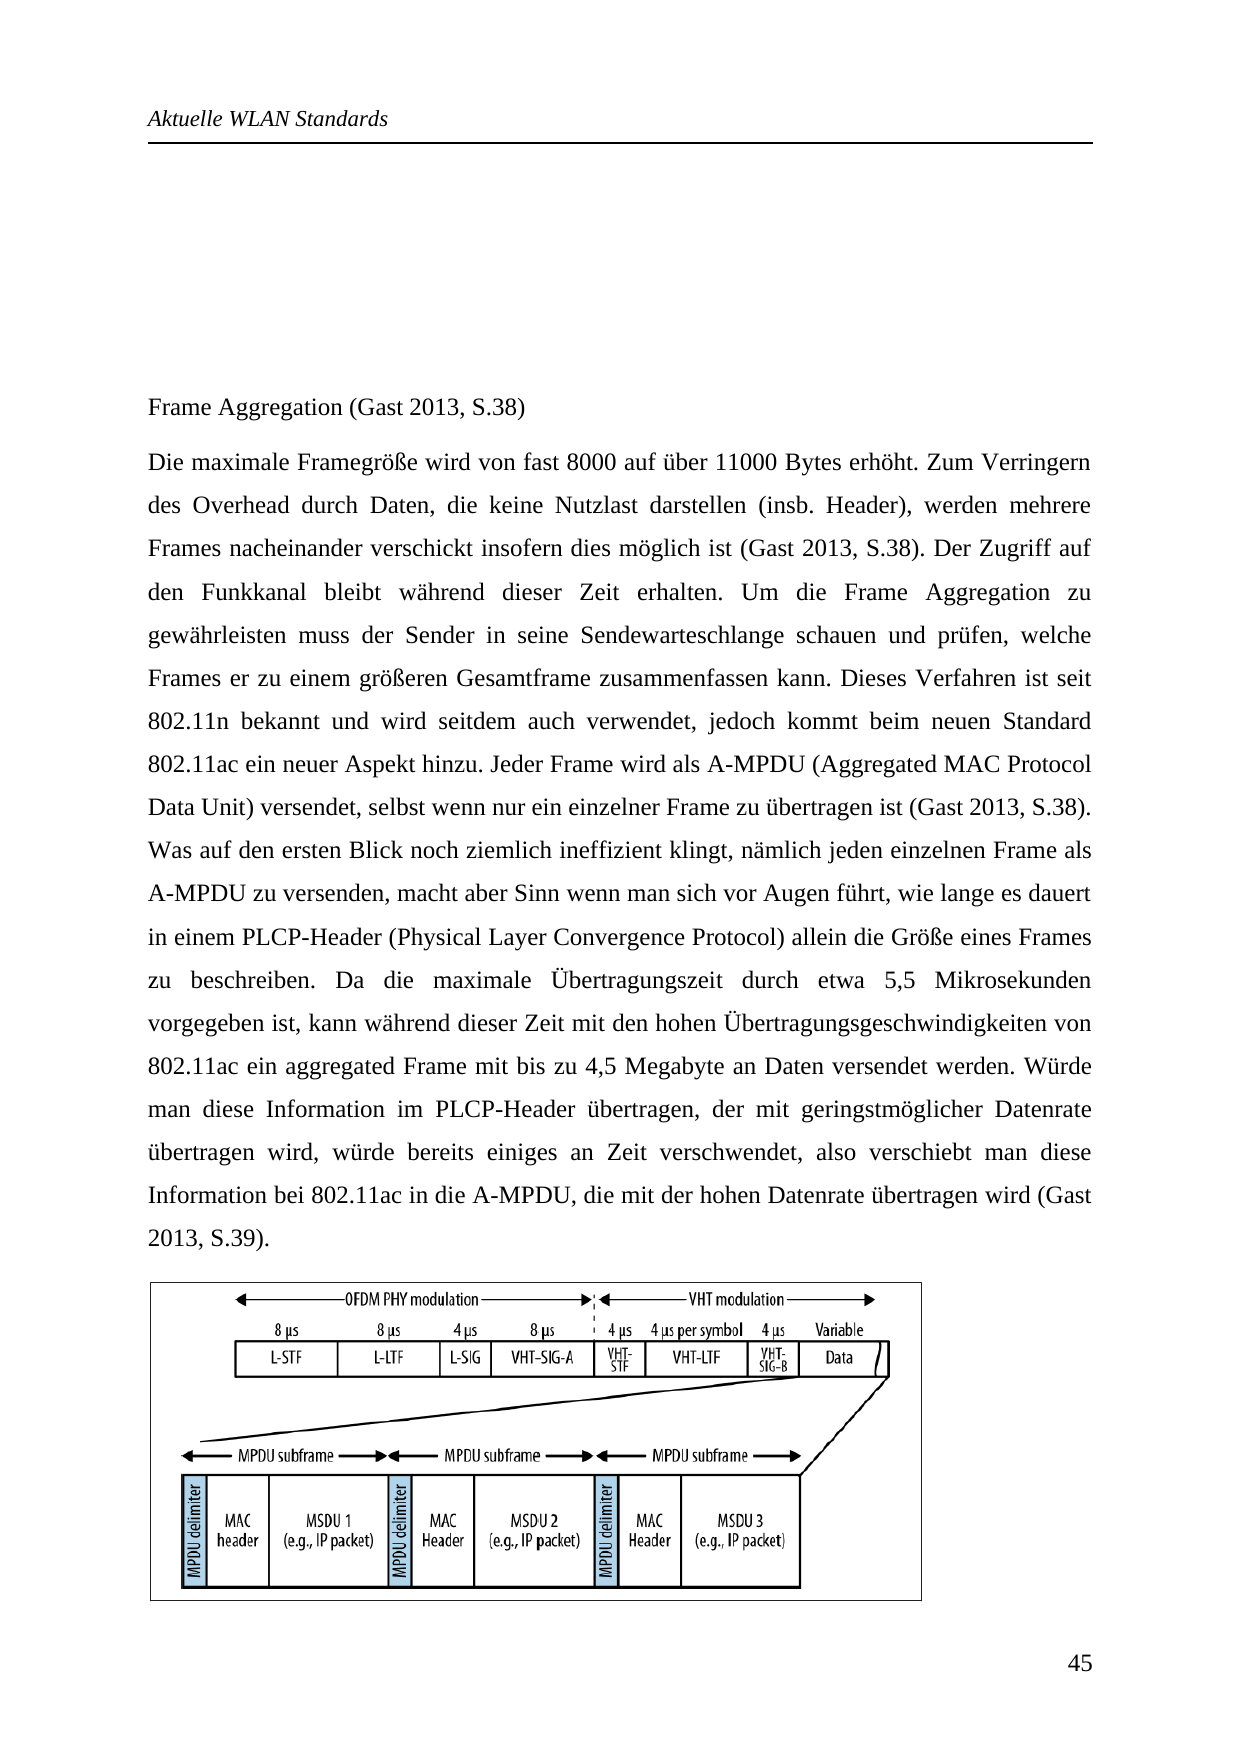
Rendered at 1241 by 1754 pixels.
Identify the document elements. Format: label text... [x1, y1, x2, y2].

picture [147, 1279, 925, 1604]
text Frame Aggregation (Gast 2013, S.38) [148, 392, 1093, 420]
text Die maximale Framegröße wird von fast 8000 auf über 11000 Bytes erhöht. Zum Verringern des Overhead durch Daten, die keine Nutzlast darstellen (insb. Header), werden mehrere Frames nacheinander verschickt insofern dies möglich ist (Gast 2013, S.38). Der Zugriff auf den Funkkanal bleibt während dieser Zeit erhalten. Um die Frame Aggregation zu gewährleisten muss der Sender in seine Sendewarteschlange schauen und prüfen, welche Frames er zu einem größeren Gesamtframe zusammenfassen kann. Dieses Verfahren ist seit 802.11n bekannt und wird seitdem auch verwendet, jedoch kommt beim neuen Standard 802.11ac ein neuer Aspekt hinzu. Jeder Frame wird als A-MPDU (Aggregated MAC Protocol Data Unit) versendet, selbst wenn nur ein einzelner Frame zu übertragen ist (Gast 2013, S.38). Was auf den ersten Blick noch ziemlich ineffizient klingt, nämlich jeden einzelnen Frame als A-MPDU zu versenden, macht aber Sinn wenn man sich vor Augen führt, wie lange es dauert in einem PLCP-Header (Physical Layer Convergence Protocol) allein die Größe eines Frames zu beschreiben. Da die maximale Übertragungszeit durch etwa 5,5 Mikrosekunden vorgegeben ist, kann während dieser Zeit mit den hohen Übertragungsgeschwindigkeiten von 802.11ac ein aggregated Frame mit bis zu 4,5 Megabyte an Daten versendet werden. Würde man diese Information im PLCP-Header übertragen, der mit geringstmöglicher Datenrate übertragen wird, würde bereits einiges an Zeit verschwendet, also verschiebt man diese Information bei 802.11ac in die A-MPDU, die mit der hohen Datenrate übertragen wird (Gast 2013, S.39). [148, 447, 1093, 1252]
